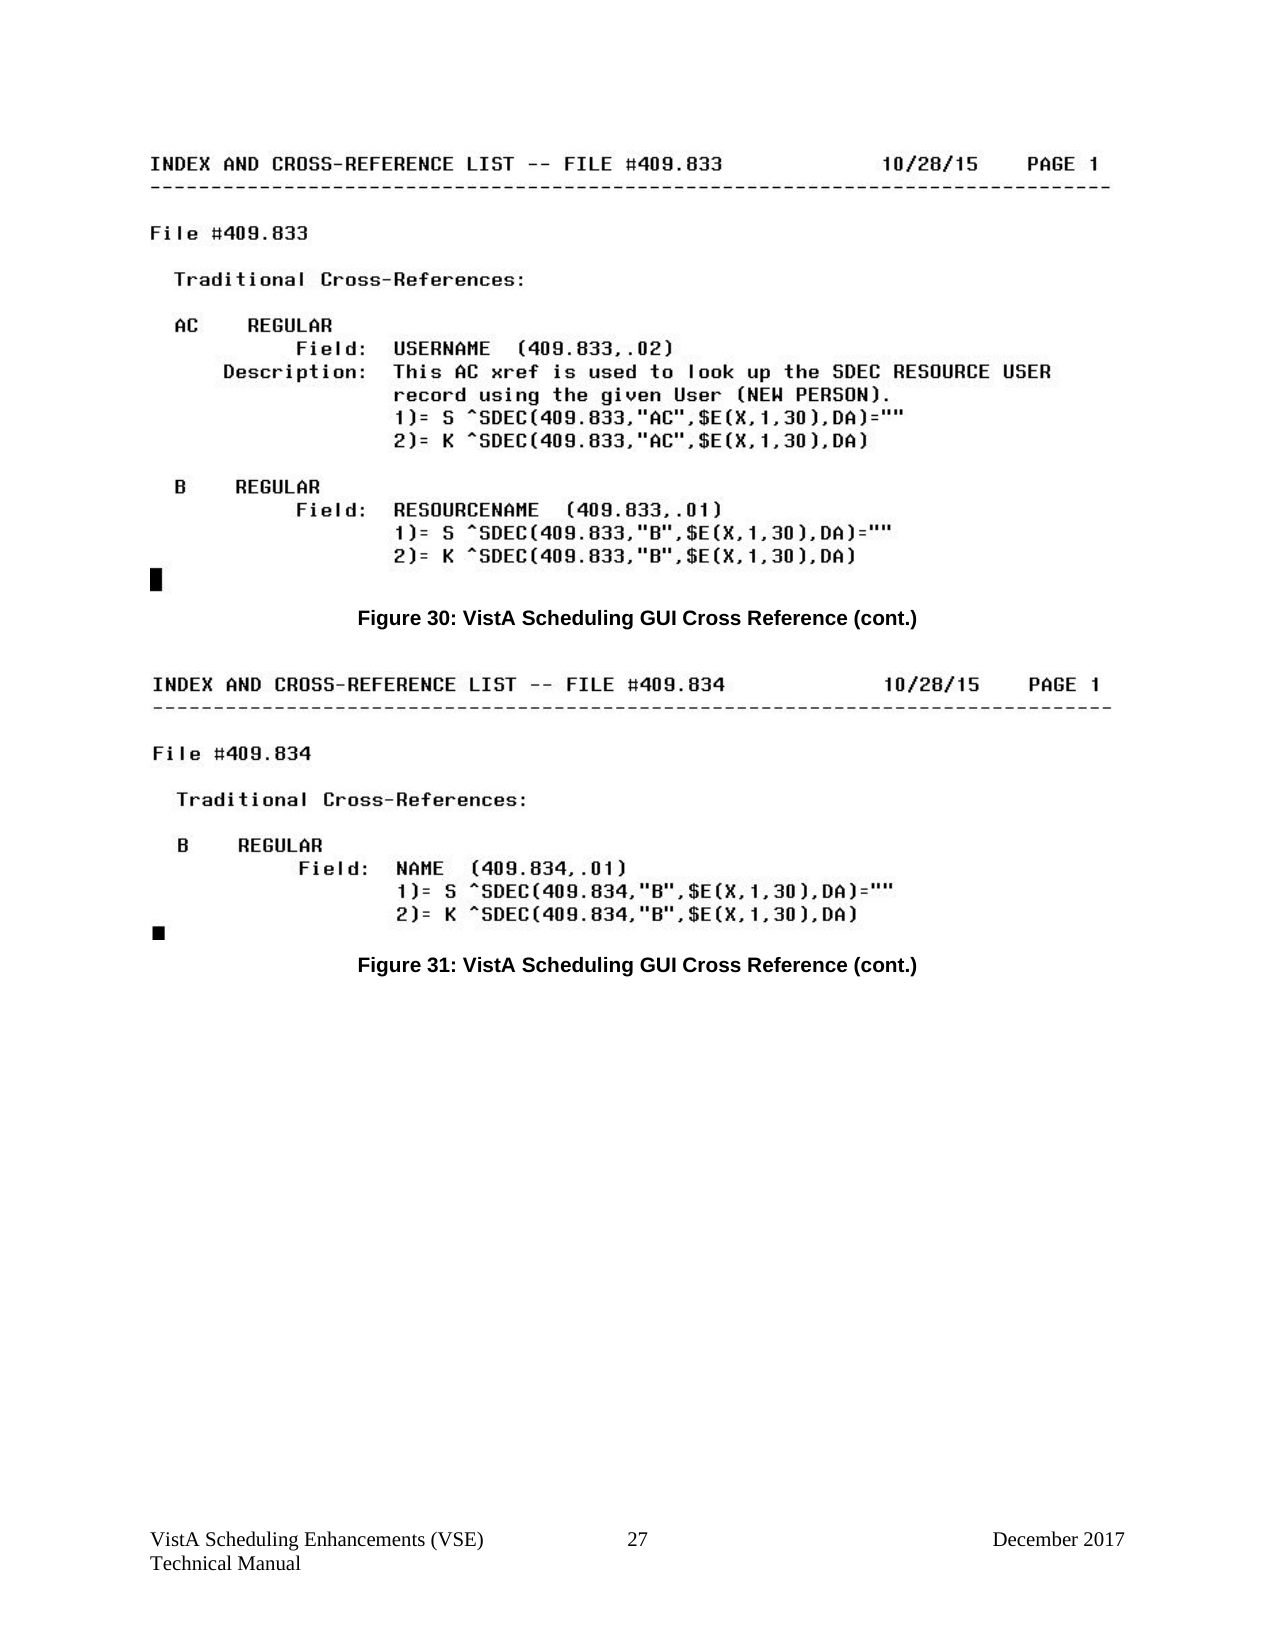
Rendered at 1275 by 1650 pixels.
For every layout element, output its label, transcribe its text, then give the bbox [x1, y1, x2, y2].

picture [150, 671, 1125, 940]
picture [150, 150, 1125, 594]
